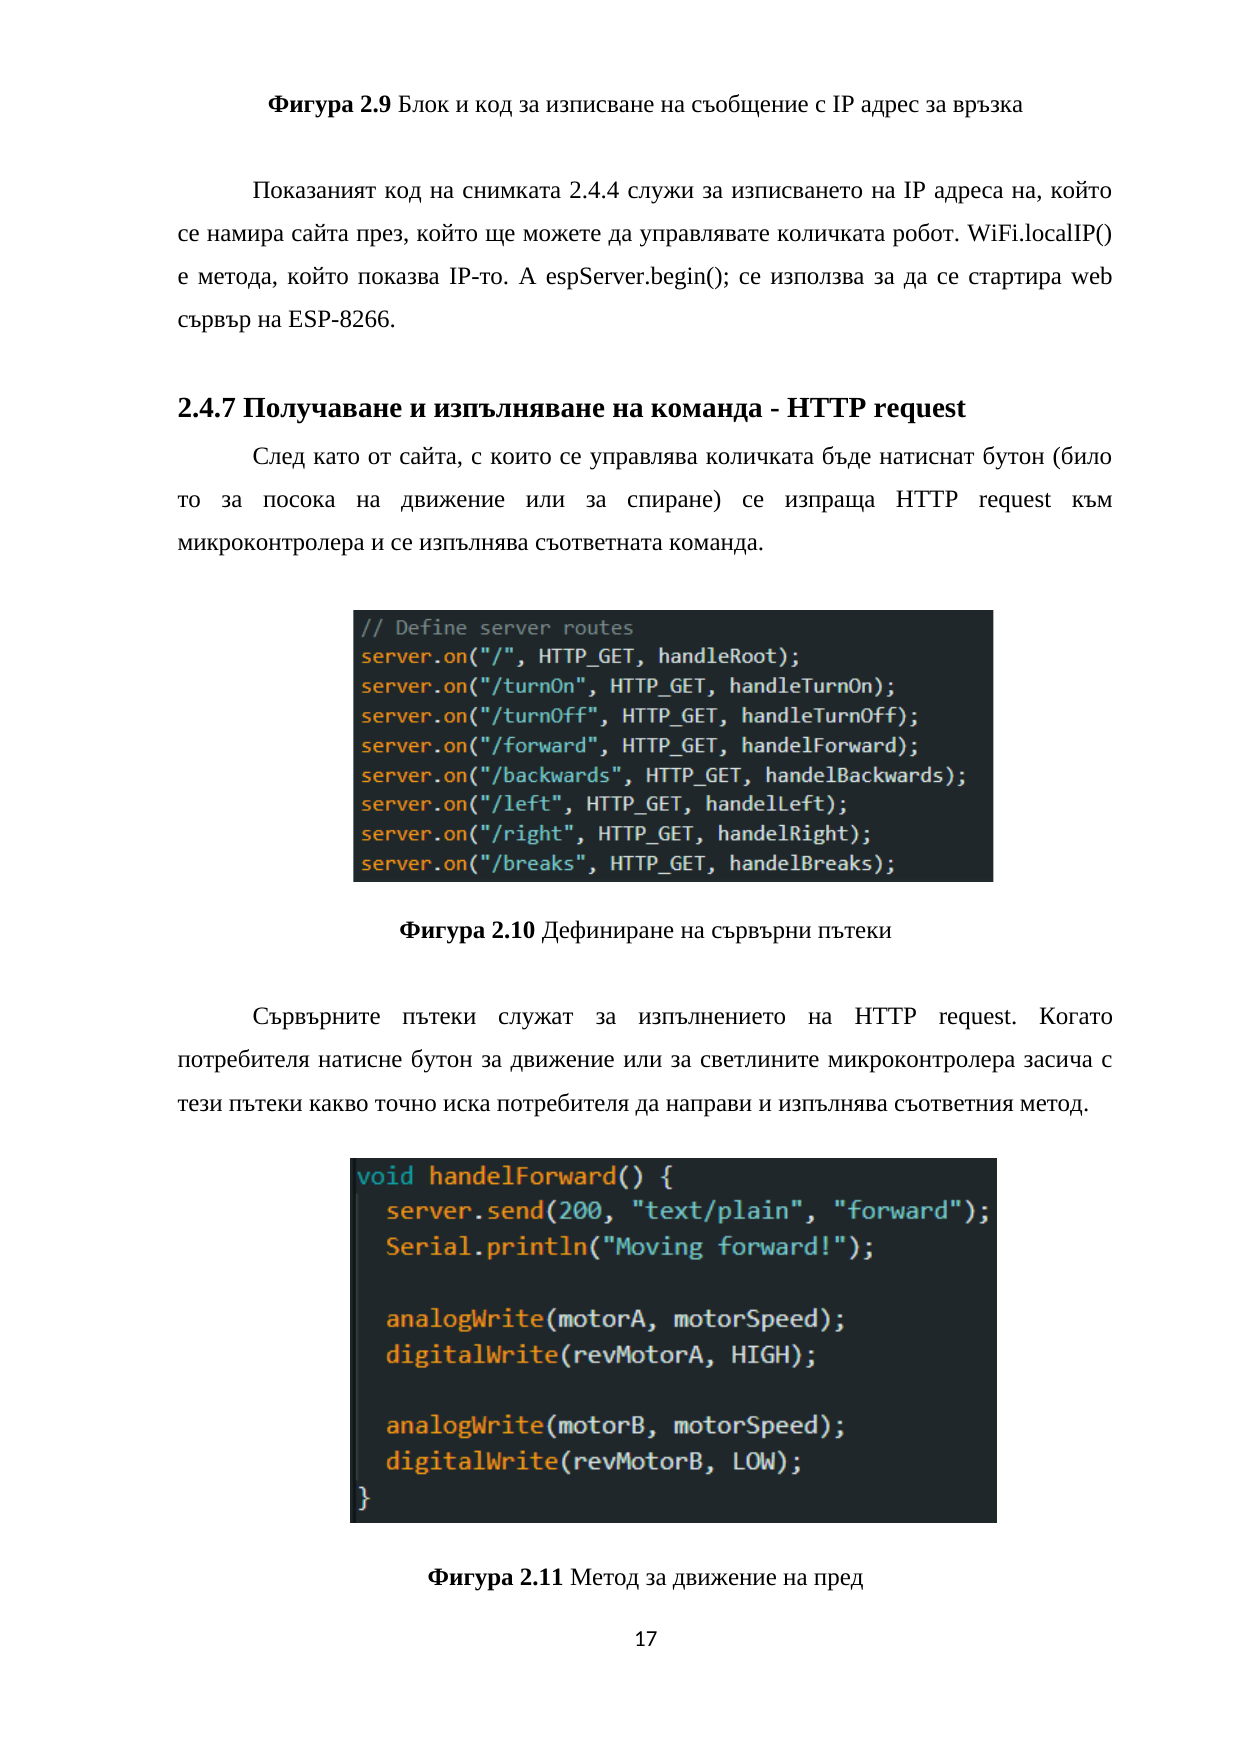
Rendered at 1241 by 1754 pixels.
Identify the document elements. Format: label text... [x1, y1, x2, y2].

text Сървърните пътеки служат за изпълнението на HTTP request. Когато потребителя натисне бутон за движение или за светлините микроконтролера засича с тези пътеки какво точно иска потребителя да направи и изпълнява съответния метод. [177, 1001, 1114, 1116]
picture [353, 610, 994, 882]
text Фигура 2.9 Блок и код за изписване на съобщение с IP адрес за връзка [177, 89, 1114, 117]
text Фигура 2.11 Метод за движение на пред [177, 1562, 1114, 1591]
picture [350, 1158, 997, 1523]
text Фигура 2.10 Дефиниране на сървърни пътеки [177, 915, 1114, 944]
text Показаният код на снимката 2.4.4 служи за изписването на IP адреса на, който се намира сайта през, който ще можете да управлявате количката робот. WiFi.localIP() е метода, който показва IP-то. А espServer.begin(); се използва за да се стартира web сървър на ESP-8266. [177, 175, 1114, 333]
text 2.4.7 Получаване и изпълняване на команда - HTTP request [177, 391, 1114, 424]
text След като от сайта, с които се управлява количката бъде натиснат бутон (било то за посока на движение или за спиране) се изпраща HTTP request към микроконтролера и се изпълнява съответната команда. [177, 441, 1114, 556]
